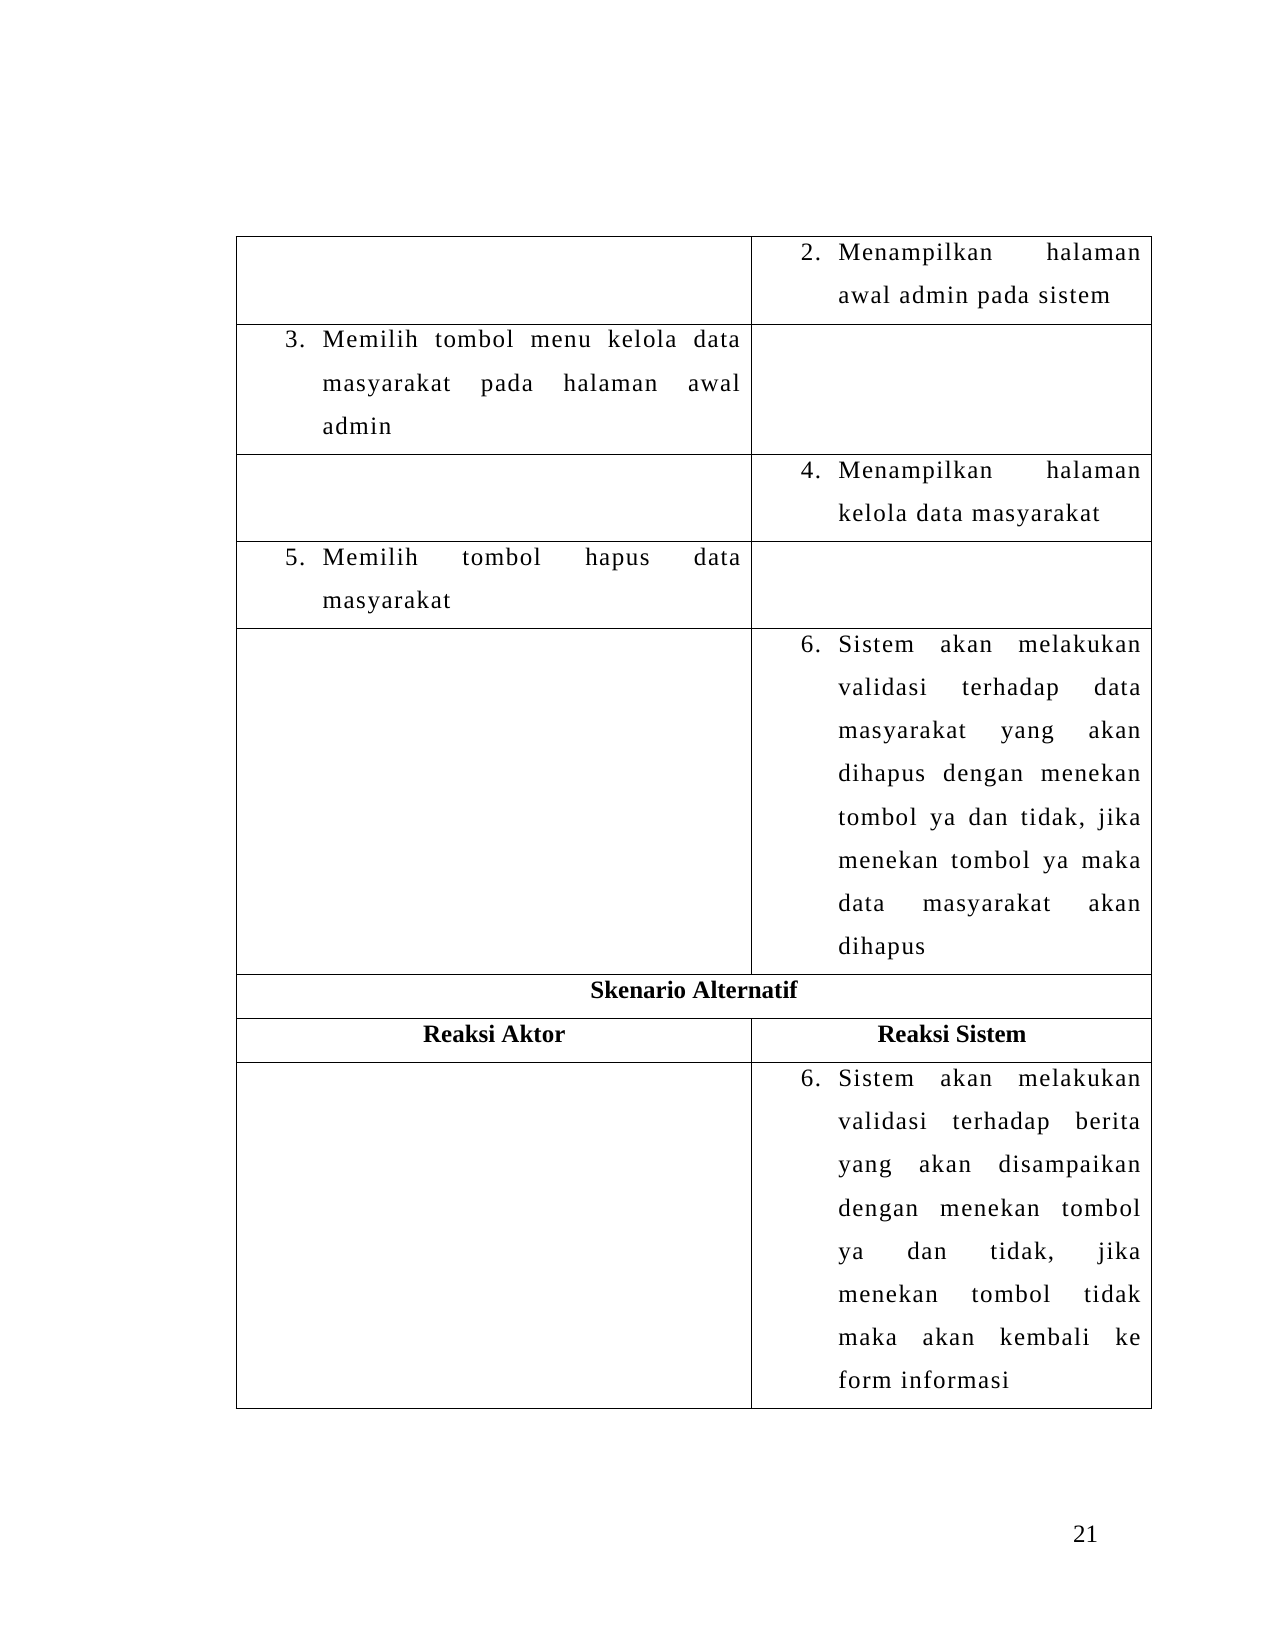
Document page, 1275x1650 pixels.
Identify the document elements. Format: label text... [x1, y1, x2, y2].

table_cell Sistem akan melakukan validasi terhadap berita yang akan disampaikan dengan menekan tombol ya dan tidak, jika menekan tombol tidak maka akan kembali ke form informasi [752, 1063, 1151, 1408]
table_cell [237, 237, 751, 323]
table_cell [237, 455, 751, 541]
table_cell [237, 1063, 751, 1408]
table_cell [752, 542, 1151, 628]
table_cell Sistem akan melakukan validasi terhadap data masyarakat yang akan dihapus dengan menekan tombol ya dan tidak, jika menekan tombol ya maka data masyarakat akan dihapus [752, 629, 1151, 974]
table_cell Menampilkan halaman kelola data masyarakat [752, 455, 1151, 541]
table_cell [752, 325, 1151, 454]
table_cell Skenario Alternatif [237, 975, 1151, 1018]
table_cell Memilih tombol menu kelola data masyarakat pada halaman awal admin [237, 325, 751, 454]
table_cell Memilih tombol hapus data masyarakat [237, 542, 751, 628]
table_cell Reaksi Aktor [237, 1019, 751, 1062]
table_cell Reaksi Sistem [752, 1019, 1151, 1062]
table_cell Menampilkan halaman awal admin pada sistem [752, 237, 1151, 323]
table_cell [237, 629, 751, 974]
